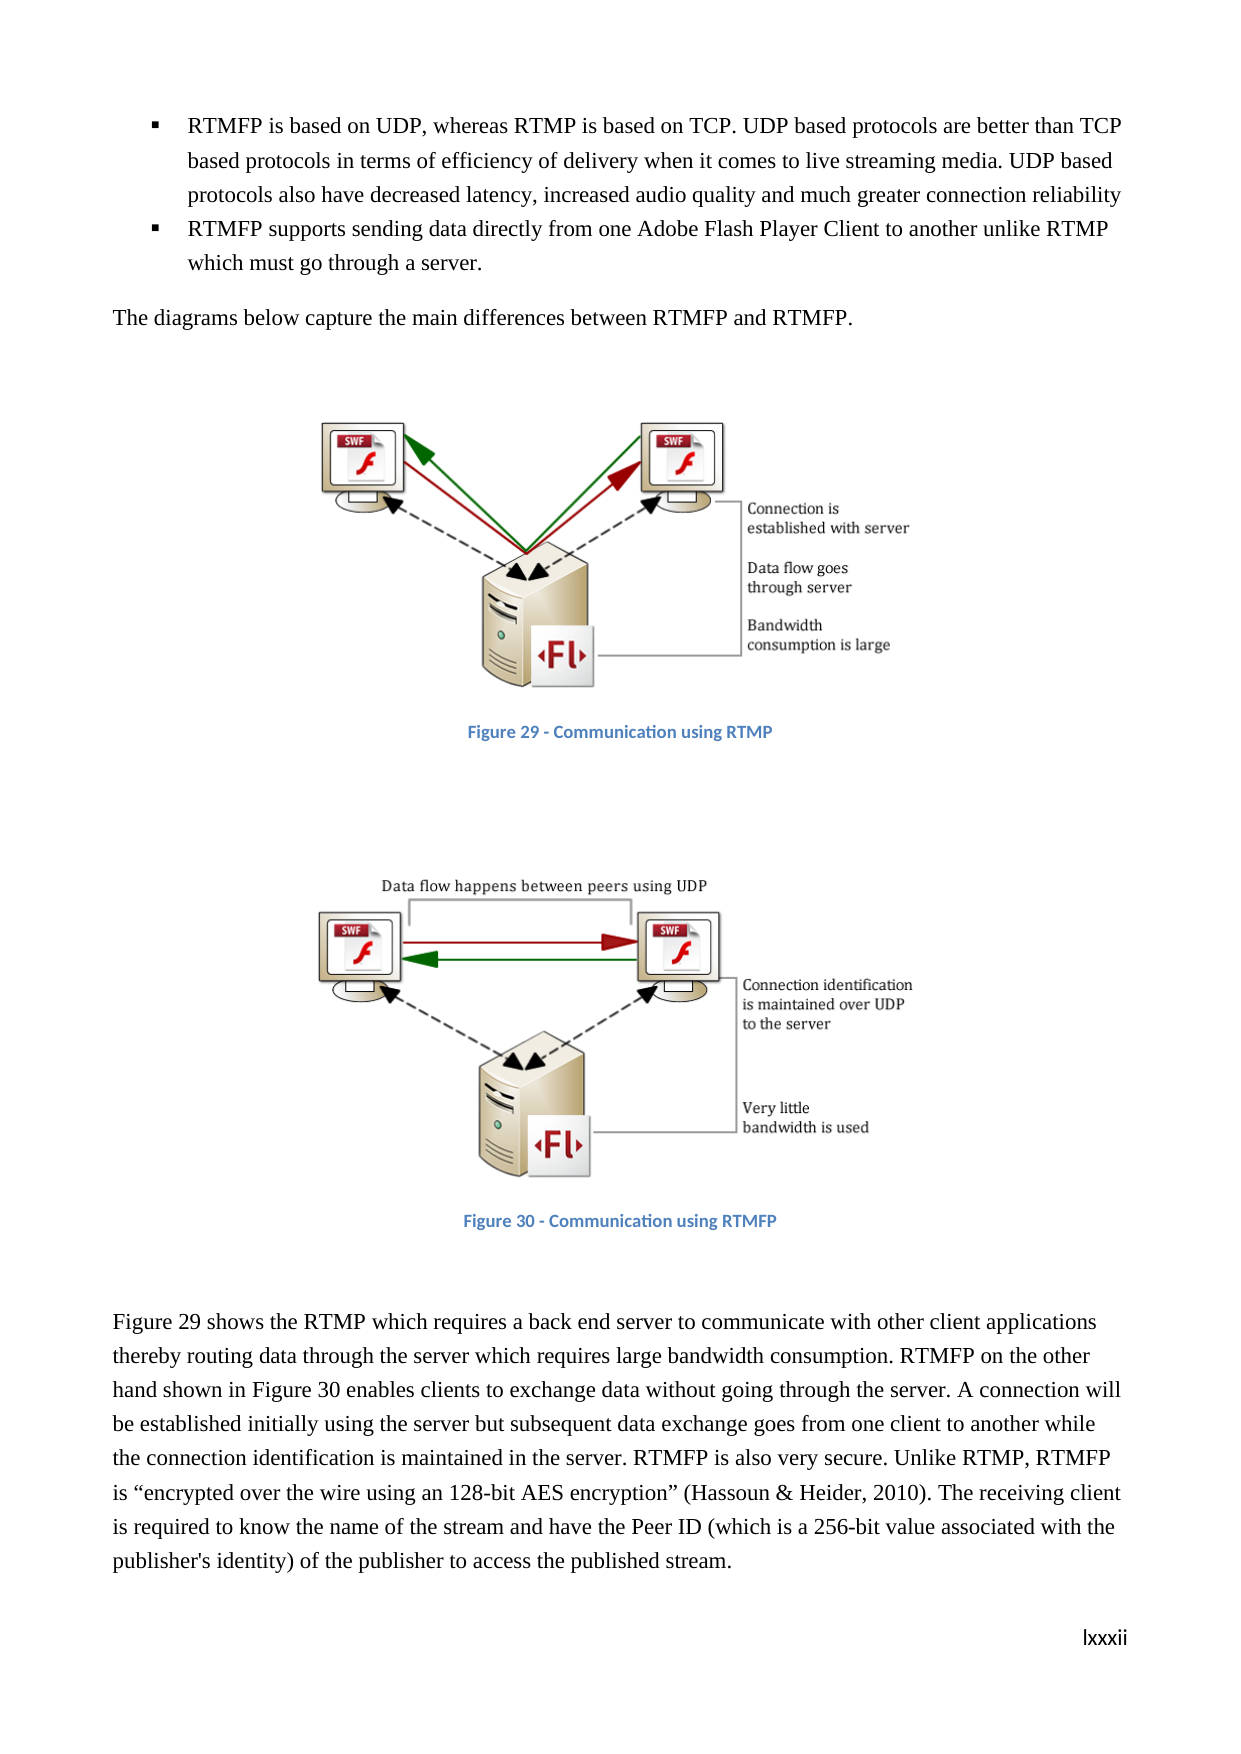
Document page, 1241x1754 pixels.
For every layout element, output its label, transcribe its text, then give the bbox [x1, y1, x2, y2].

list RTMFP is based on UDP, whereas RTMP is based on TCP. UDP based protocols are better than TCP based protocols in terms of efficiency of delivery when it comes to live streaming media. UDP based protocols also have decreased latency, increased audio quality and much greater connection reliability [150, 112, 1128, 207]
list RTMFP supports sending data directly from one Adobe Flash Player Client to another unlike RTMP which must go through a server. [150, 215, 1128, 276]
picture [313, 873, 928, 1180]
picture [317, 414, 923, 691]
text The diagrams below capture the main differences between RTMFP and RTMFP. [112, 304, 1128, 331]
